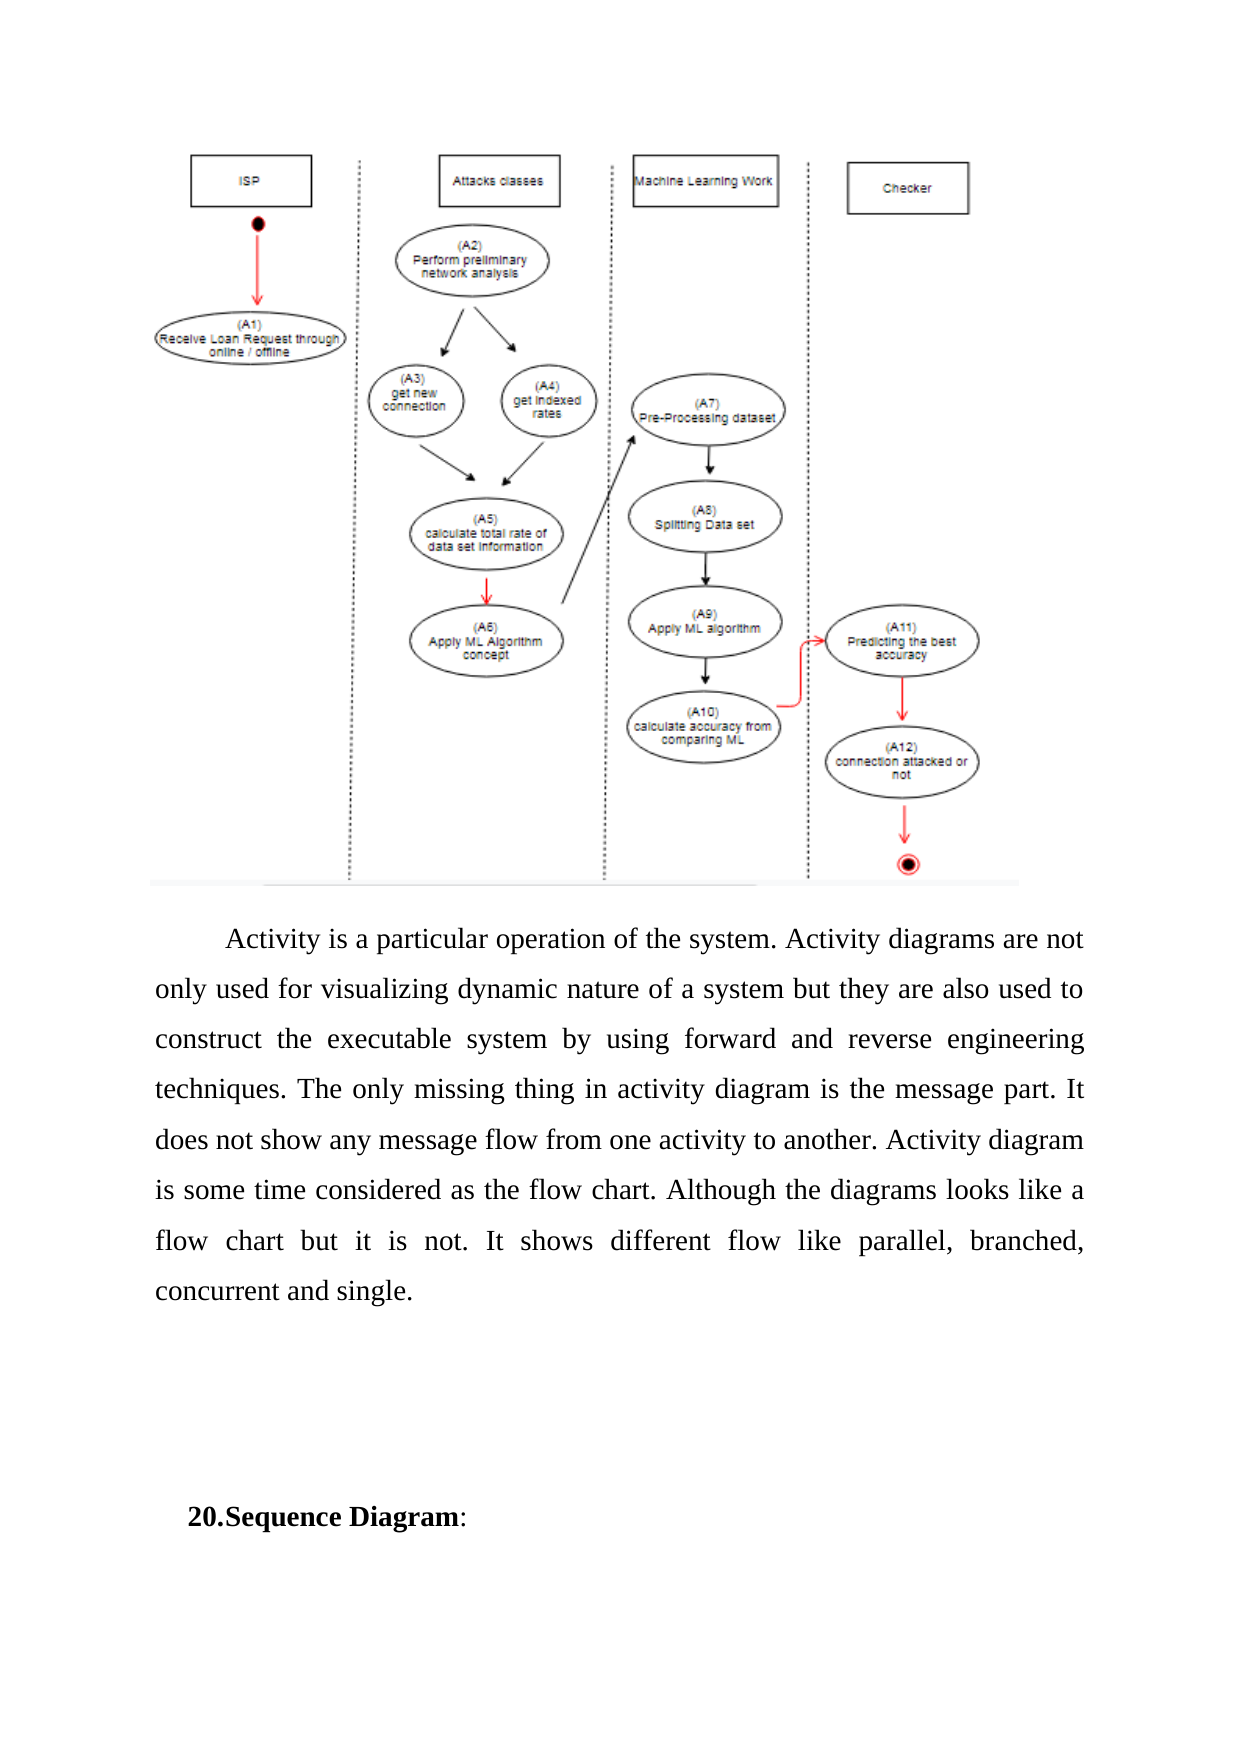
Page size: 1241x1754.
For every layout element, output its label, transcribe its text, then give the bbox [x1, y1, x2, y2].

picture [150, 150, 1019, 886]
list Sequence Diagram: [187, 1499, 1085, 1532]
text Activity is a particular operation of the system. Activity diagrams are not only used for visualizing dynamic nature of a system but they are also used to construct the executable system by using forward and reverse engineering techniques. The only missing thing in activity diagram is the message part. It does not show any message flow from one activity to another. Activity diagram is some time considered as the flow chart. Although the diagrams looks like a flow chart but it is not. It shows different flow like parallel, branched, concurrent and single. [155, 921, 1085, 1306]
